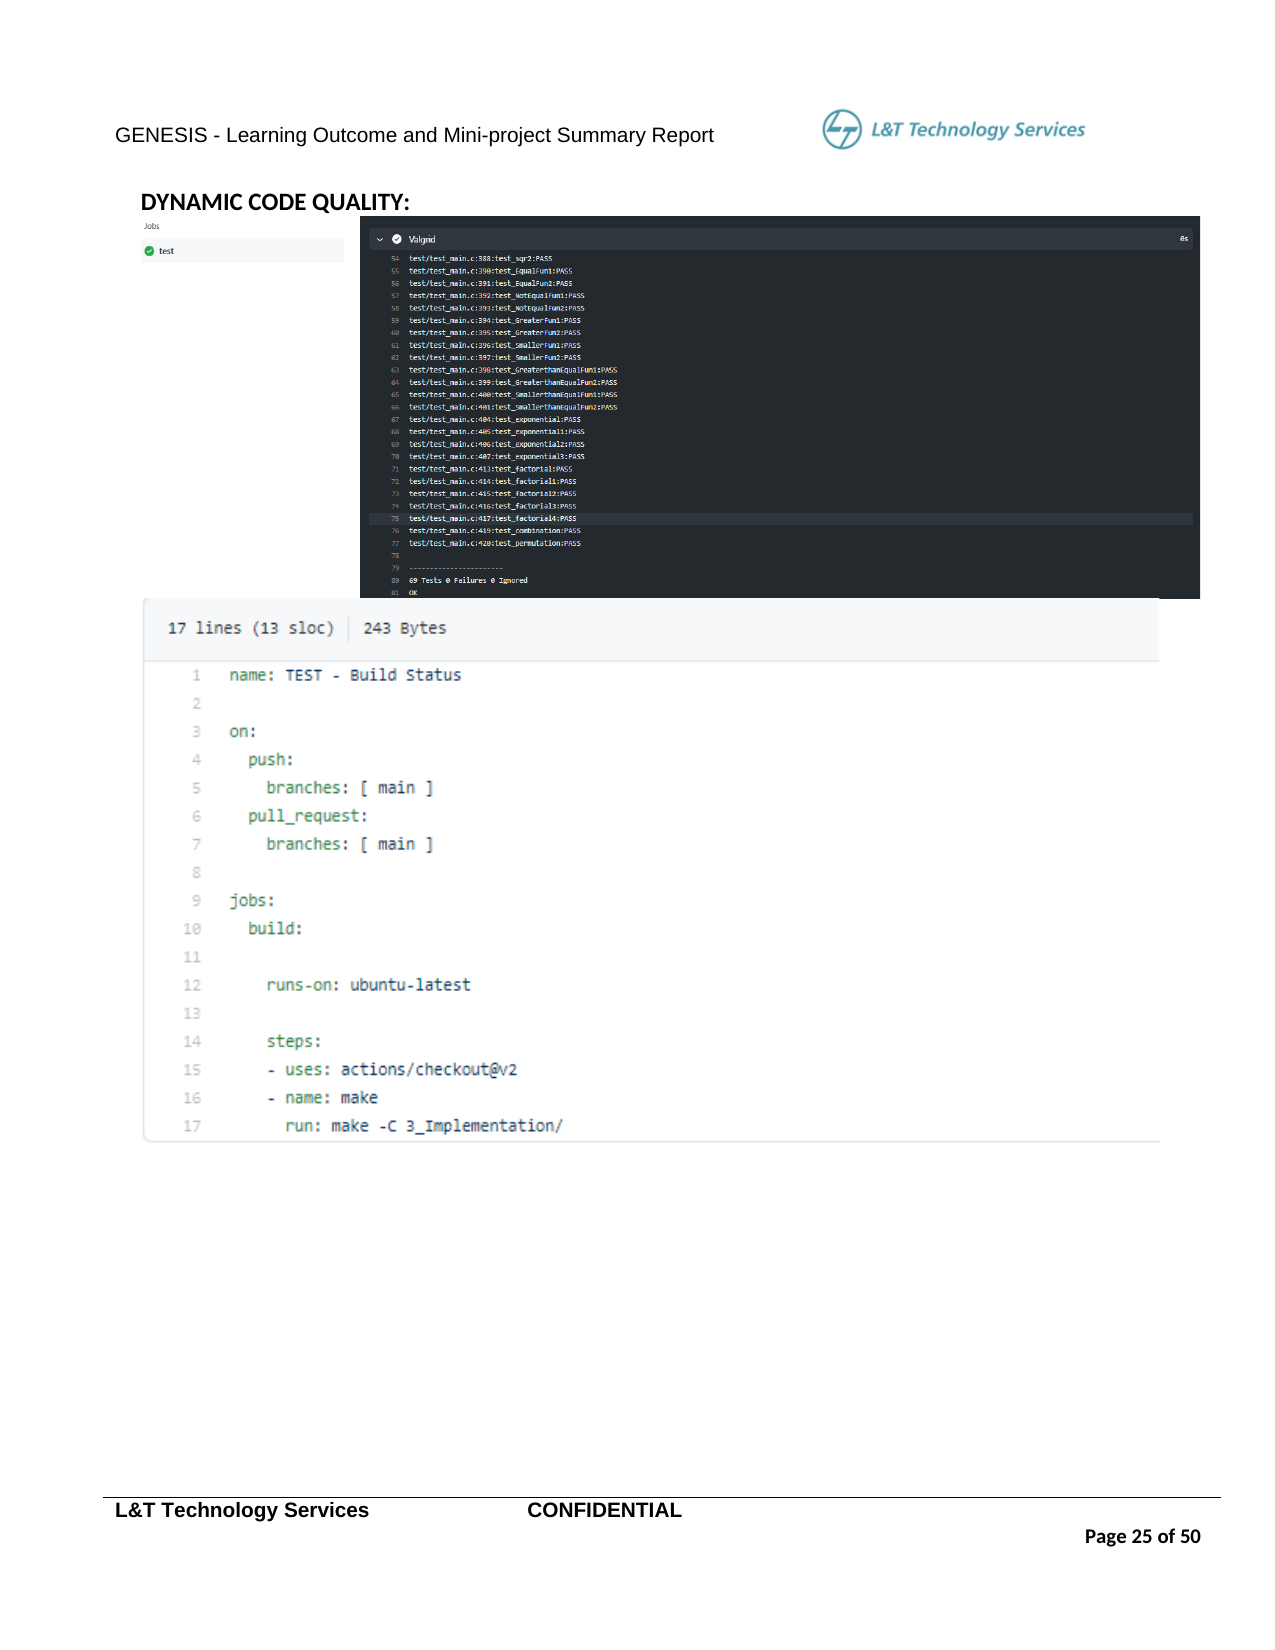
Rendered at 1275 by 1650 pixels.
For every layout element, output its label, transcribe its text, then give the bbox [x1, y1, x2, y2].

picture [820, 98, 1087, 162]
picture [140, 216, 1200, 1149]
text DYNAMIC CODE QUALITY: [103, 186, 1162, 216]
